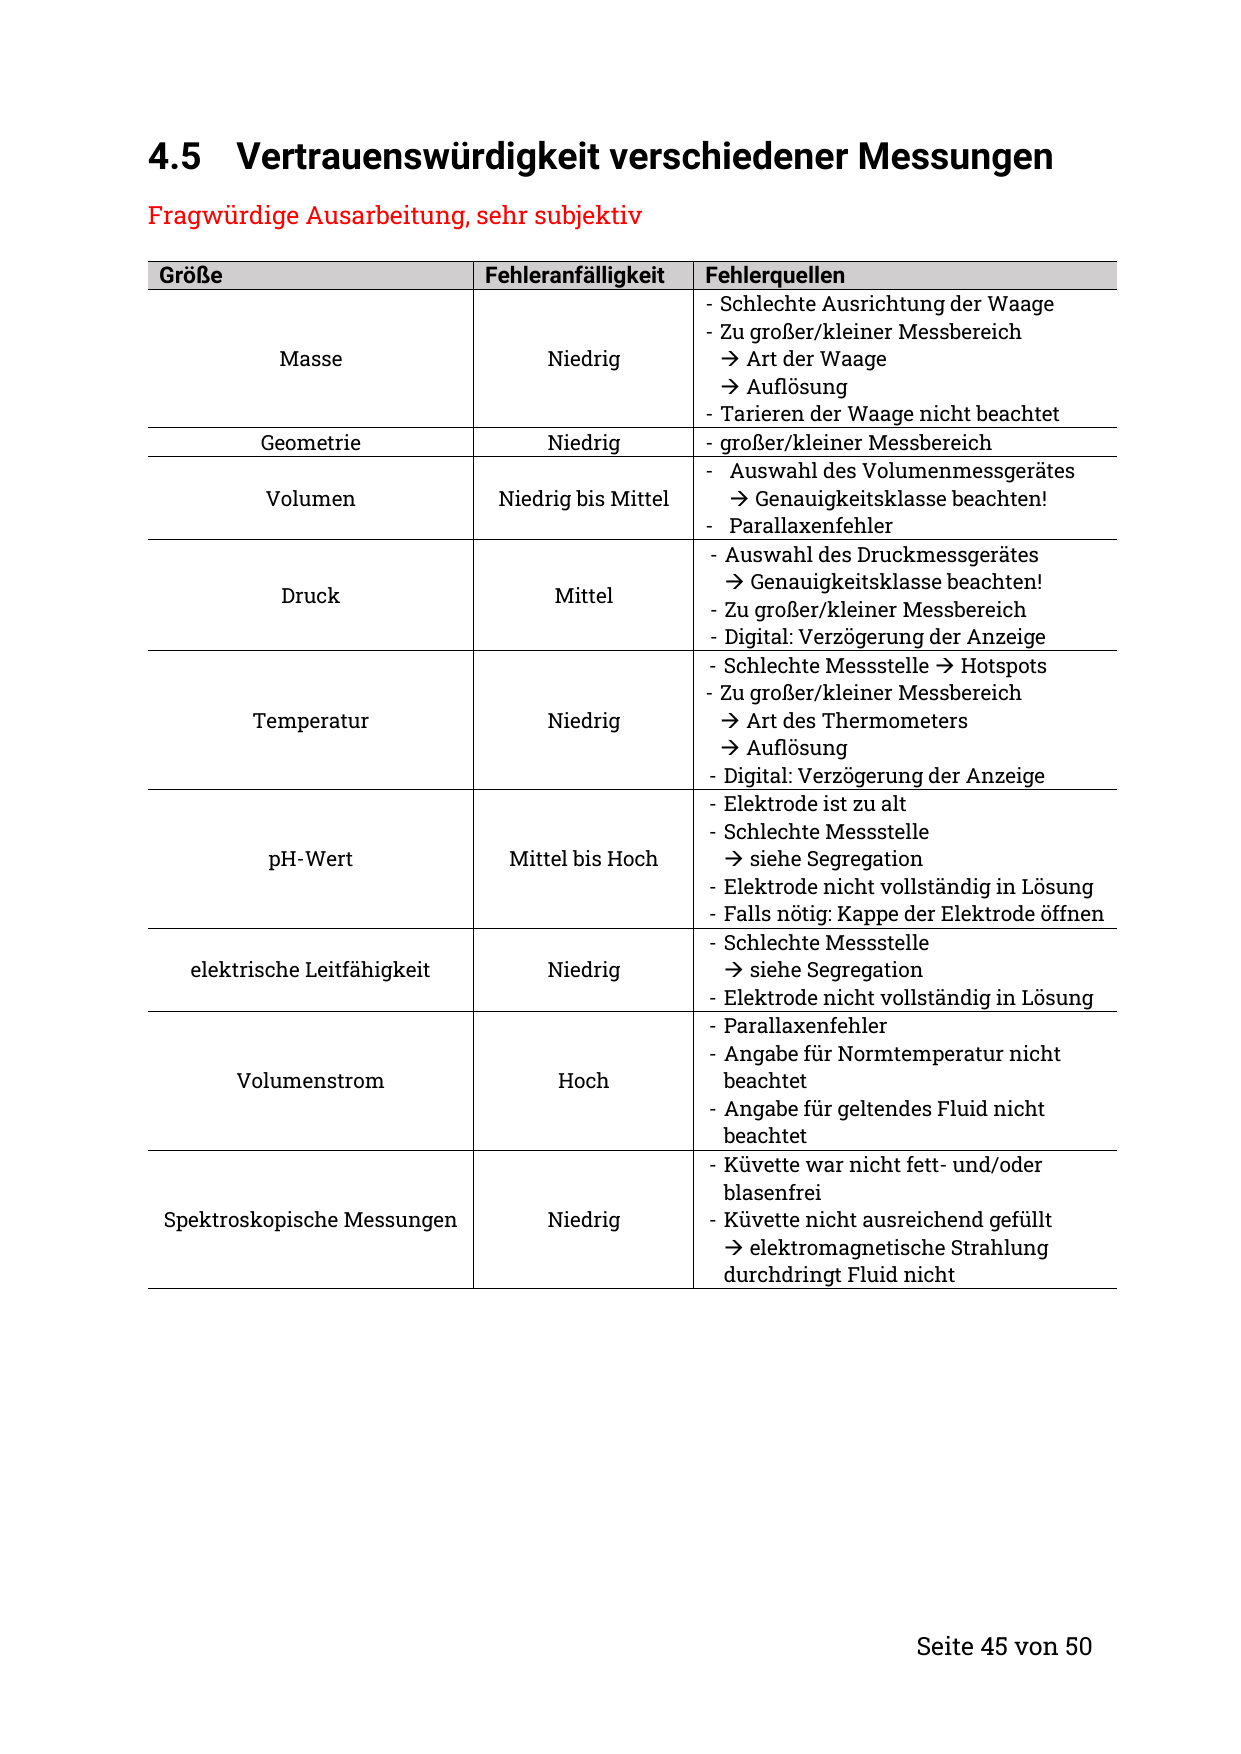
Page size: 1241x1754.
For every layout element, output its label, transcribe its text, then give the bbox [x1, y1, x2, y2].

table_cell Mittel [474, 540, 693, 650]
table_cell Elektrode ist zu alt Schlechte Messstelle siehe Segregation Elektrode nicht vollständig in Lösung Falls nötig: Kappe der Elektrode öffnen [694, 790, 1117, 927]
table_cell Geometrie [148, 428, 473, 456]
table_cell Küvette war nicht fett- und/oder blasenfrei Küvette nicht ausreichend gefüllt elektromagnetische Strahlung durchdringt Fluid nicht [694, 1151, 1117, 1288]
table_cell Niedrig [474, 428, 693, 456]
text Fragwürdige Ausarbeitung, sehr subjektiv [148, 198, 1093, 231]
table_cell Parallaxenfehler Angabe für Normtemperatur nicht beachtet Angabe für geltendes Fluid nicht beachtet [694, 1012, 1117, 1149]
table_cell elektrische Leitfähigkeit [148, 929, 473, 1011]
table_cell Niedrig [474, 1151, 693, 1288]
table_cell Niedrig bis Mittel [474, 457, 693, 539]
table_cell Volumen [148, 457, 473, 539]
table_cell Schlechte Messstelle Hotspots Zu großer/kleiner Messbereich Art des Thermometers Auflösung Digital: Verzögerung der Anzeige [694, 651, 1117, 789]
table_cell pH-Wert [148, 790, 473, 927]
table_cell Niedrig [474, 290, 693, 427]
table_cell Temperatur [148, 651, 473, 789]
table_cell Druck [148, 540, 473, 650]
table_cell Spektroskopische Messungen [148, 1151, 473, 1288]
table_header Größe [148, 262, 473, 289]
table_cell Niedrig [474, 929, 693, 1011]
table_cell Schlechte Messstelle siehe Segregation Elektrode nicht vollständig in Lösung [694, 929, 1117, 1011]
table_cell großer/kleiner Messbereich [694, 428, 1117, 456]
table_cell Auswahl des Volumenmessgerätes Genauigkeitsklasse beachten! Parallaxenfehler [694, 457, 1117, 539]
table_cell Hoch [474, 1012, 693, 1149]
table_cell Niedrig [474, 651, 693, 789]
subtitle Vertrauenswürdigkeit verschiedener Messungen [148, 135, 1093, 179]
table_cell Masse [148, 290, 473, 427]
table_cell Schlechte Ausrichtung der Waage Zu großer/kleiner Messbereich Art der Waage Auflösung Tarieren der Waage nicht beachtet [694, 290, 1117, 427]
table_header Fehleranfälligkeit [474, 262, 693, 289]
table_cell Volumenstrom [148, 1012, 473, 1149]
table_cell Auswahl des Druckmessgerätes Genauigkeitsklasse beachten! Zu großer/kleiner Messbereich Digital: Verzögerung der Anzeige [694, 540, 1117, 650]
table_header Fehlerquellen [694, 262, 1117, 289]
table_cell Mittel bis Hoch [474, 790, 693, 927]
